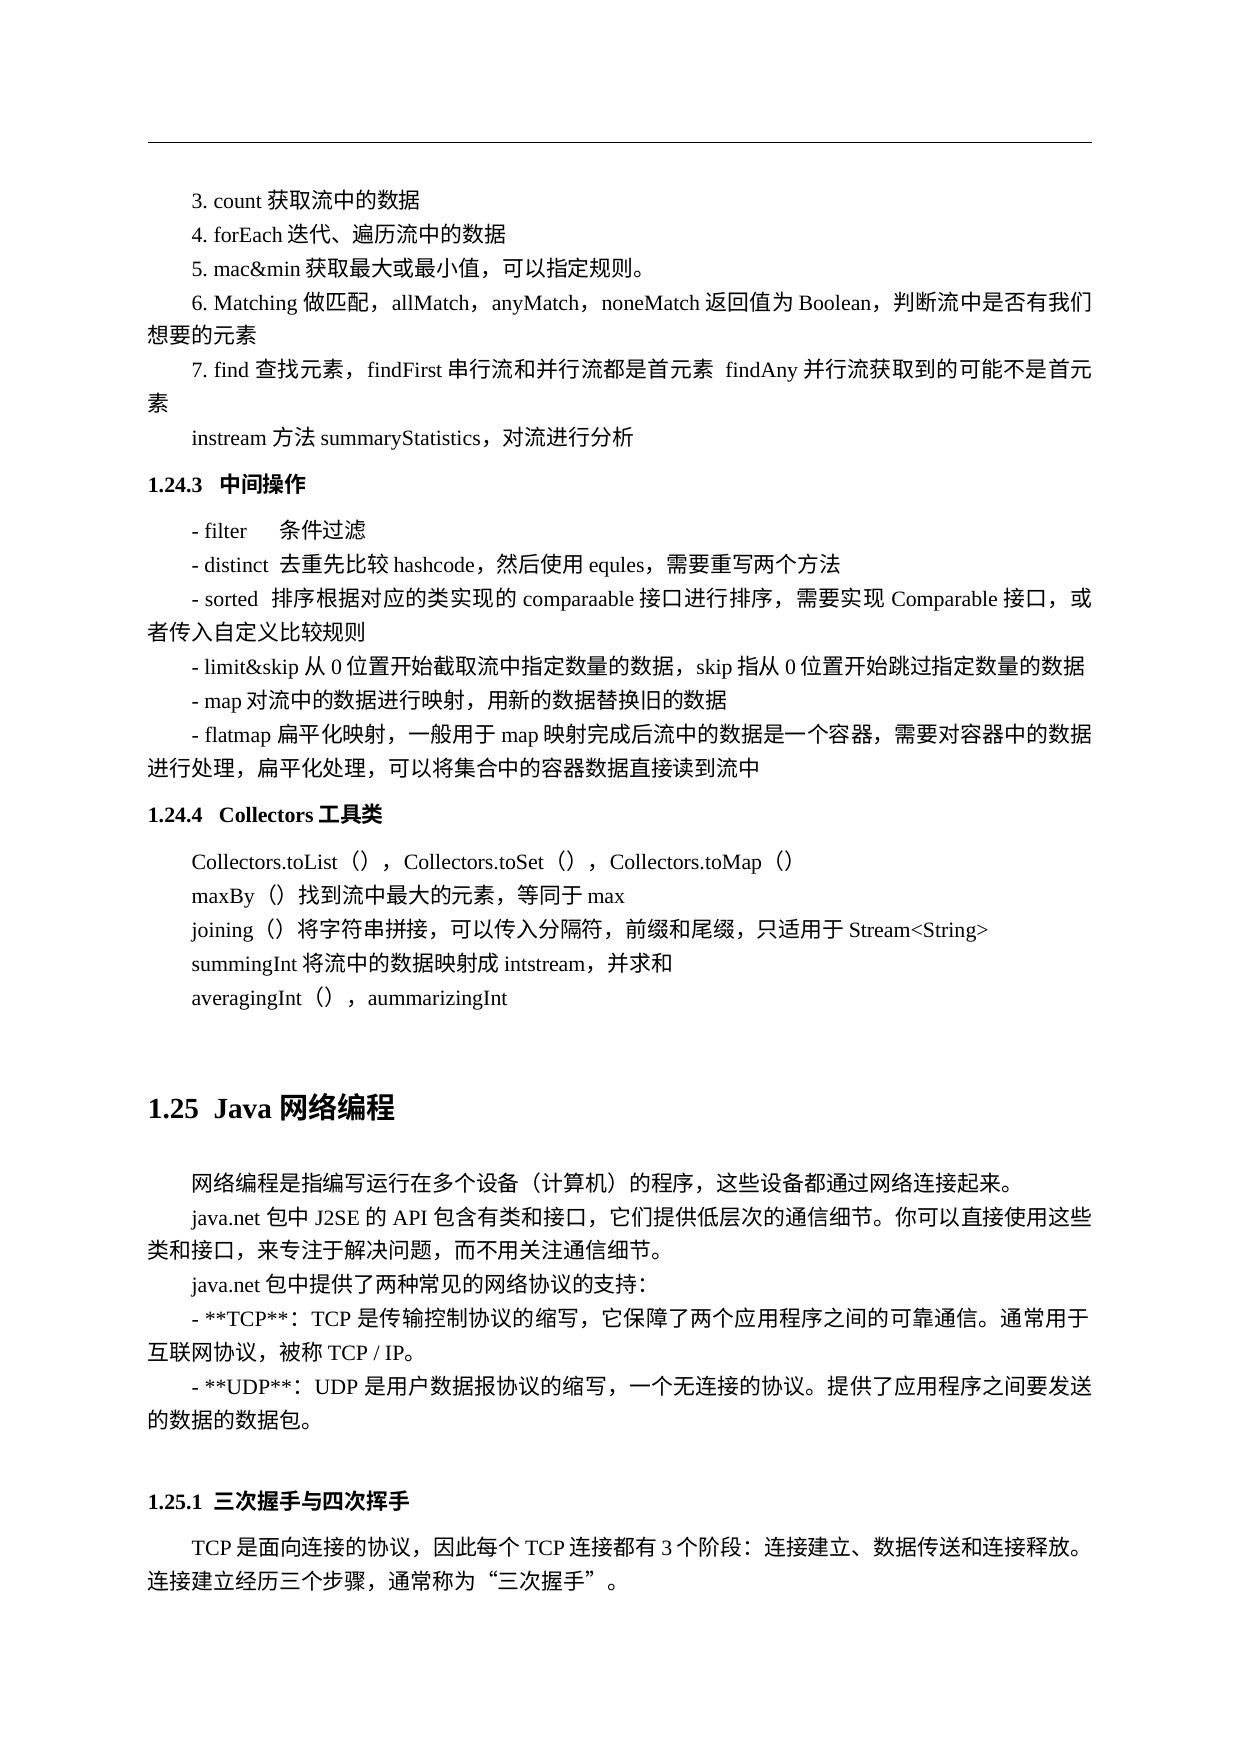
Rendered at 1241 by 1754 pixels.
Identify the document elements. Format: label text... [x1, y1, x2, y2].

subtitle Collectors工具类 [148, 796, 1092, 830]
text Collectors.toList（），Collectors.toSet（），Collectors.toMap（） [148, 843, 1092, 877]
text 6. Matching 做匹配，allMatch，anyMatch，noneMatch 返回值为Boolean，判断流中是否有我们想要的元素 [148, 283, 1092, 351]
text 4. forEach迭代、遍历流中的数据 [148, 216, 1092, 249]
text java.net 包中提供了两种常见的网络协议的支持： [148, 1266, 1092, 1300]
text - sorted 排序根据对应的类实现的comparaable接口进行排序，需要实现Comparable接口，或者传入自定义比较规则 [148, 580, 1092, 648]
text joining（）将字符串拼接，可以传入分隔符，前缀和尾缀，只适用于Stream<String> [148, 911, 1092, 945]
text - filter 条件过滤 [148, 512, 1092, 546]
subtitle 中间操作 [148, 466, 1092, 500]
text java.net 包中 J2SE 的 API 包含有类和接口，它们提供低层次的通信细节。你可以直接使用这些类和接口，来专注于解决问题，而不用关注通信细节。 [148, 1198, 1092, 1266]
text 7. find 查找元素，findFirst串行流和并行流都是首元素 findAny并行流获取到的可能不是首元素 [148, 351, 1092, 419]
text - limit&skip 从0位置开始截取流中指定数量的数据，skip指从0位置开始跳过指定数量的数据 [148, 648, 1092, 682]
text instream 方法summaryStatistics，对流进行分析 [148, 419, 1092, 453]
text - distinct 去重先比较hashcode，然后使用equles，需要重写两个方法 [148, 546, 1092, 580]
text - **UDP**：UDP 是用户数据报协议的缩写，一个无连接的协议。提供了应用程序之间要发送的数据的数据包。 [148, 1368, 1092, 1436]
text averagingInt（），aummarizingInt [148, 979, 1092, 1013]
text maxBy（）找到流中最大的元素，等同于max [148, 877, 1092, 911]
text 网络编程是指编写运行在多个设备（计算机）的程序，这些设备都通过网络连接起来。 [148, 1164, 1092, 1198]
text 5. mac&min获取最大或最小值，可以指定规则。 [148, 249, 1092, 283]
text - flatmap 扁平化映射，一般用于map映射完成后流中的数据是一个容器，需要对容器中的数据进行处理，扁平化处理，可以将集合中的容器数据直接读到流中 [148, 716, 1092, 784]
subtitle Java 网络编程 [148, 1072, 1092, 1139]
text summingInt 将流中的数据映射成intstream，并求和 [148, 945, 1092, 979]
subtitle 三次握手与四次挥手 [148, 1483, 1092, 1517]
text - map对流中的数据进行映射，用新的数据替换旧的数据 [148, 682, 1092, 716]
text - **TCP**：TCP 是传输控制协议的缩写，它保障了两个应用程序之间的可靠通信。通常用于互联网协议，被称 TCP / IP。 [148, 1300, 1092, 1368]
text 3. count 获取流中的数据 [148, 182, 1092, 216]
text TCP是面向连接的协议，因此每个TCP连接都有3个阶段：连接建立、数据传送和连接释放。连接建立经历三个步骤，通常称为“三次握手”。 [148, 1529, 1092, 1597]
